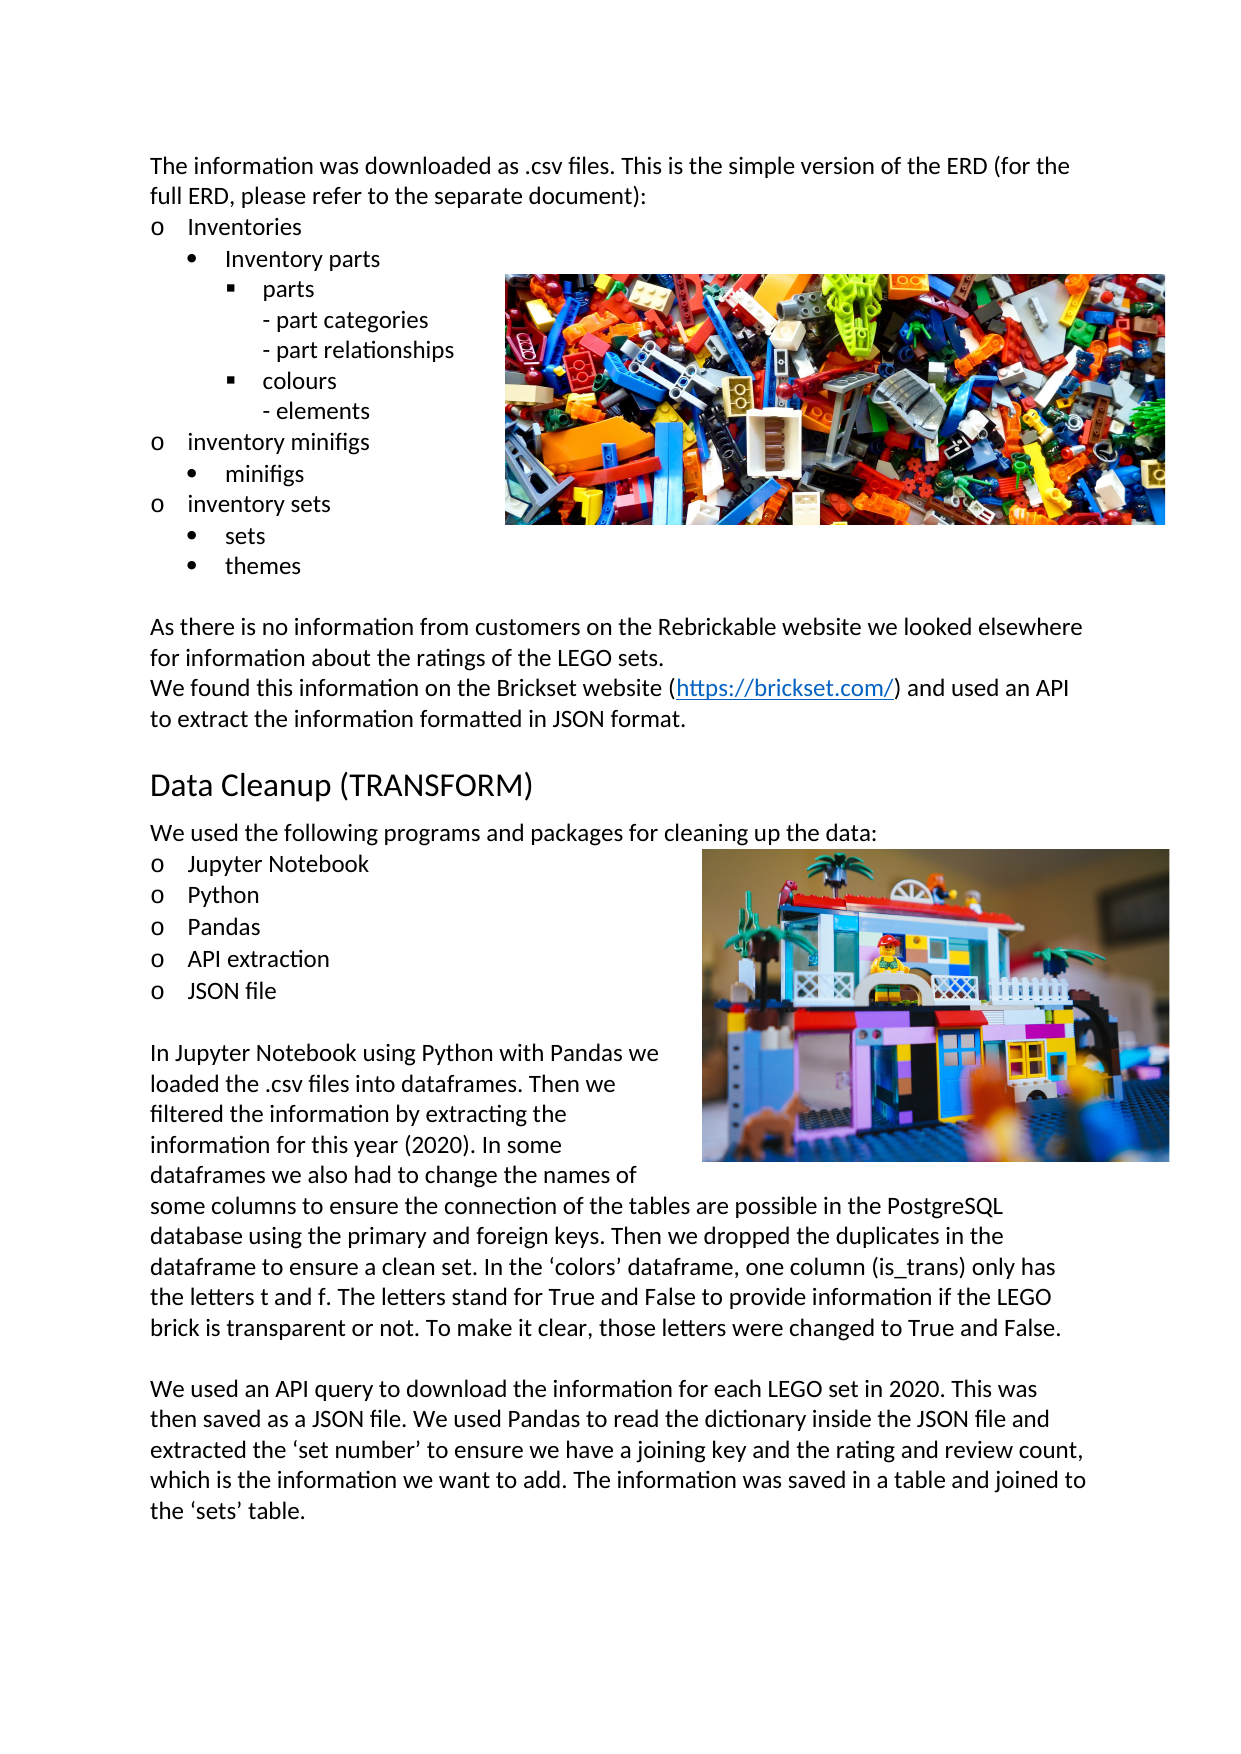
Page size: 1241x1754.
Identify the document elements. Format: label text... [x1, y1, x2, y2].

list inventory sets [150, 488, 1090, 520]
list Python [150, 880, 702, 911]
list Inventories [150, 211, 1090, 243]
list minifigs [187, 458, 1090, 488]
text As there is no information from customers on the Rebrickable website we looked elsewhere for information about the ratings of the LEGO sets. [150, 612, 1090, 673]
text We used the following programs and packages for cleaning up the data: [150, 817, 1090, 848]
text We found this information on the Brickset website (https://brickset.com/) and used an API to extract the information formatted in JSON format. [150, 673, 1090, 734]
list - part categories [225, 304, 1090, 334]
picture [702, 849, 1170, 1162]
text Data Cleanup (TRANSFORM) [150, 764, 1090, 805]
list themes [187, 551, 1090, 581]
list parts [225, 273, 1090, 304]
picture [1090, 274, 1166, 525]
list JSON file [150, 975, 702, 1007]
text - elements [187, 395, 1090, 426]
list API extraction [150, 943, 702, 975]
list sets [187, 520, 1090, 551]
text The information was downloaded as .csv files. This is the simple version of the ERD (for the full ERD, please refer to the separate document): [150, 150, 1090, 211]
list Inventory parts [187, 243, 1090, 273]
text We used an API query to download the information for each LEGO set in 2020. This was then saved as a JSON file. We used Pandas to read the dictionary inside the JSON file and extracted the ‘set number’ to ensure we have a joining key and the rating and review count, which is the information we want to add. The information was saved in a table and joined to the ‘sets’ table. [150, 1373, 1090, 1526]
text In Jupyter Notebook using Python with Pandas we loaded the .csv files into dataframes. Then we filtered the information by extracting the information for this year (2020). In some dataframes we also had to change the names of some columns to ensure the connection of the tables are possible in the PostgreSQL database using the primary and foreign keys. Then we dropped the duplicates in the dataframe to ensure a clean set. In the ‘colors’ dataframe, one column (is_trans) only has the letters t and f. The letters stand for True and False to provide information if the LEGO brick is transparent or not. To make it clear, those letters were changed to True and False. [150, 1037, 1090, 1342]
list colours [225, 365, 1090, 395]
text - part relationships [187, 334, 1090, 365]
list Pandas [150, 911, 702, 943]
list inventory minifigs [150, 426, 1090, 458]
list Jupyter Notebook [150, 848, 1090, 880]
